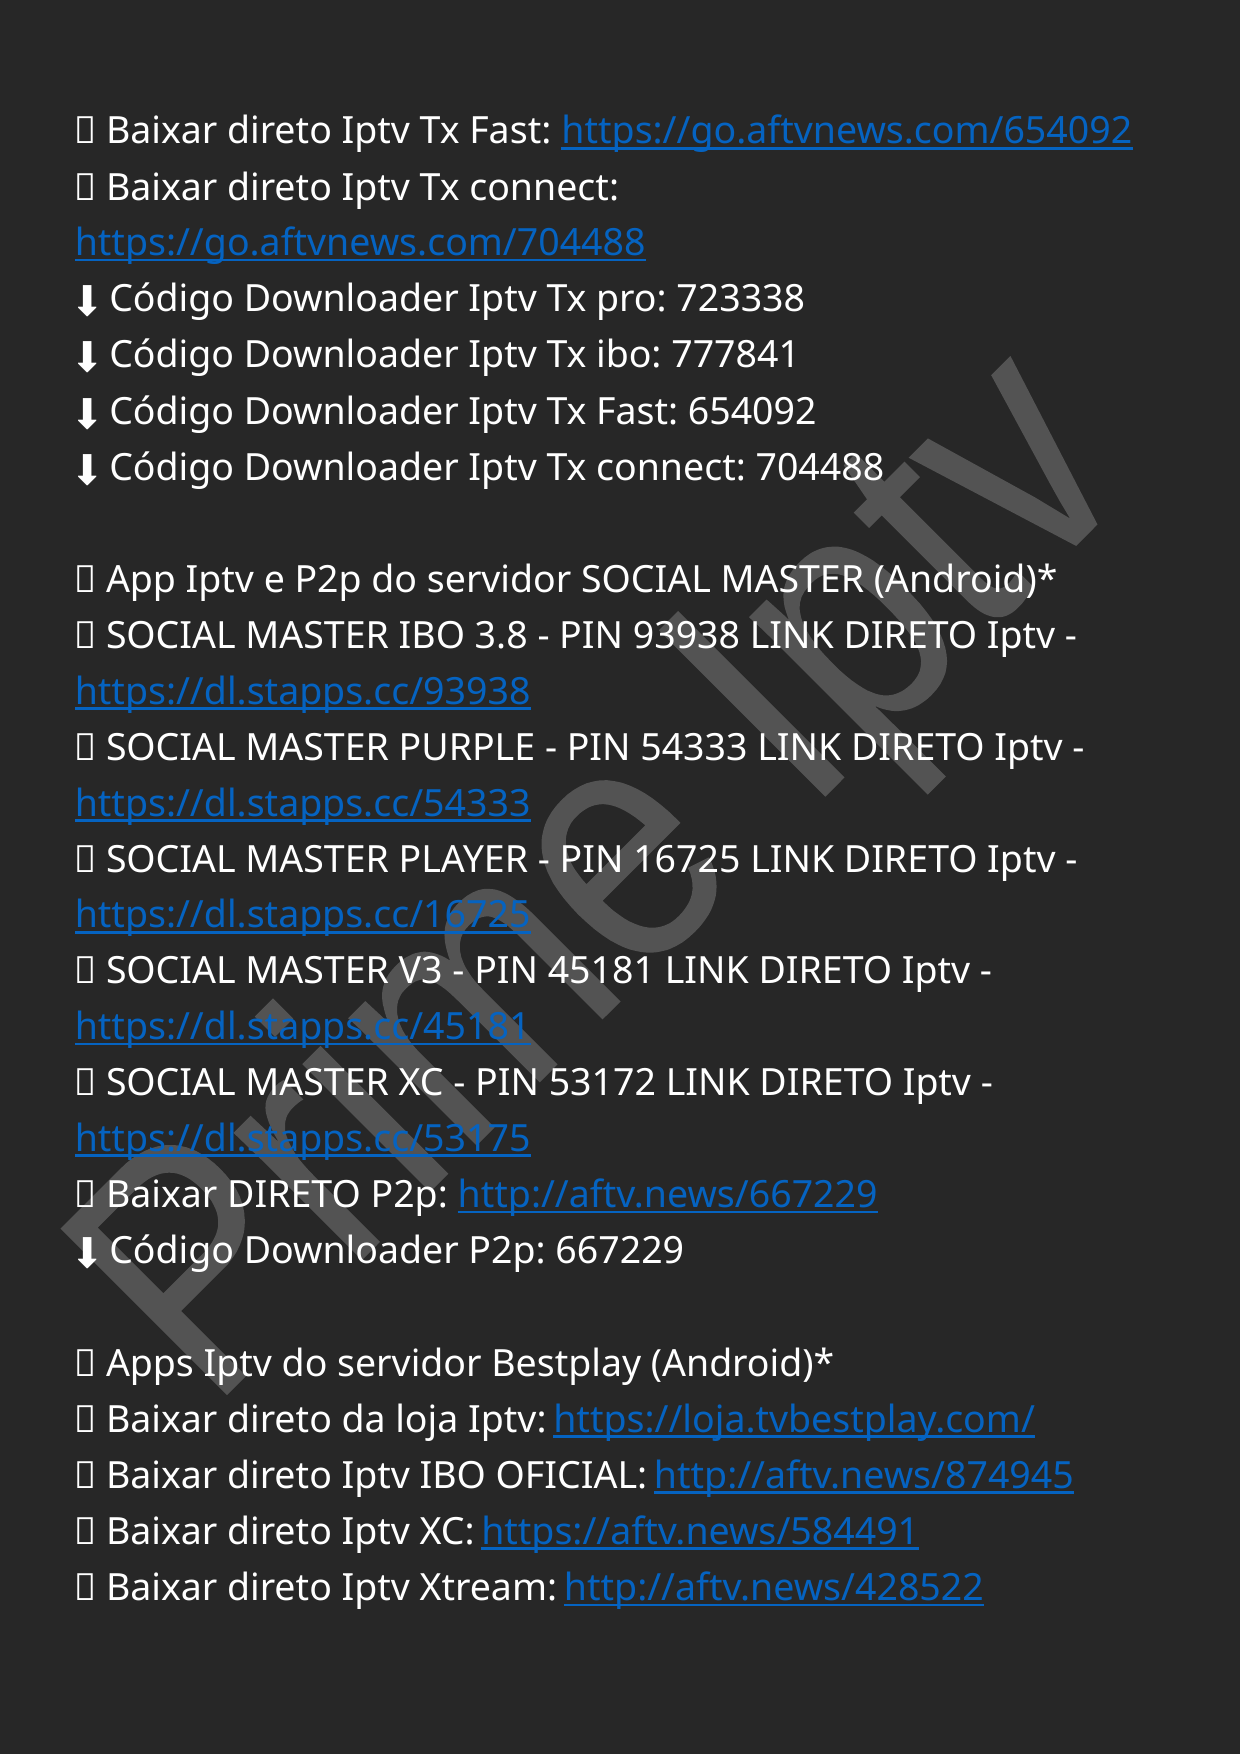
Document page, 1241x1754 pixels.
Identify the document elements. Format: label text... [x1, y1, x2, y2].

text 🔗 Baixar direto Iptv Xtream: http://aftv.news/428522 [73, 1560, 1165, 1611]
text ⬇️ Código Downloader P2p: 667229 [75, 1223, 1165, 1274]
text 📱 App Iptv e P2p do servidor SOCIAL MASTER (Android)* [73, 552, 1165, 603]
text 🔗 SOCIAL MASTER XC - PIN 53172 LINK DIRETO Iptv - https://dl.stapps.cc/53175 [73, 1056, 1165, 1162]
text 🔗 SOCIAL MASTER PURPLE - PIN 54333 LINK DIRETO Iptv - https://dl.stapps.cc/54333 [73, 720, 1165, 827]
text ⬇️ Código Downloader Iptv Tx connect: 704488 [75, 440, 1165, 491]
text 🔗 Baixar direto Iptv XC: https://aftv.news/584491 [73, 1504, 1165, 1555]
text ⬇️ Código Downloader Iptv Tx pro: 723338 [75, 272, 1165, 323]
text 🔗 SOCIAL MASTER V3 - PIN 45181 LINK DIRETO Iptv - https://dl.stapps.cc/45181 [73, 944, 1165, 1051]
text 🔗 Baixar direto Iptv IBO OFICIAL: http://aftv.news/874945 [73, 1448, 1165, 1499]
text 🔗 Baixar direto Iptv Tx connect: https://go.aftvnews.com/704488 [73, 160, 1165, 267]
text ⬇️ Código Downloader Iptv Tx Fast: 654092 [75, 384, 1165, 435]
text 🔗 SOCIAL MASTER IBO 3.8 - PIN 93938 LINK DIRETO Iptv - https://dl.stapps.cc/93938 [73, 608, 1165, 715]
text 🔗 Baixar DIRETO P2p: http://aftv.news/667229 [73, 1167, 1165, 1218]
text 🔗 SOCIAL MASTER PLAYER - PIN 16725 LINK DIRETO Iptv - https://dl.stapps.cc/16725 [73, 832, 1165, 939]
text 🔗 Baixar direto Iptv Tx Fast: https://go.aftvnews.com/654092 [73, 104, 1165, 155]
text ⬇️ Código Downloader Iptv Tx ibo: 777841 [75, 328, 1165, 379]
text 🔗 Baixar direto da loja Iptv: https://loja.tvbestplay.com/ [73, 1392, 1165, 1443]
text 📱 Apps Iptv do servidor Bestplay (Android)* [73, 1336, 1165, 1387]
